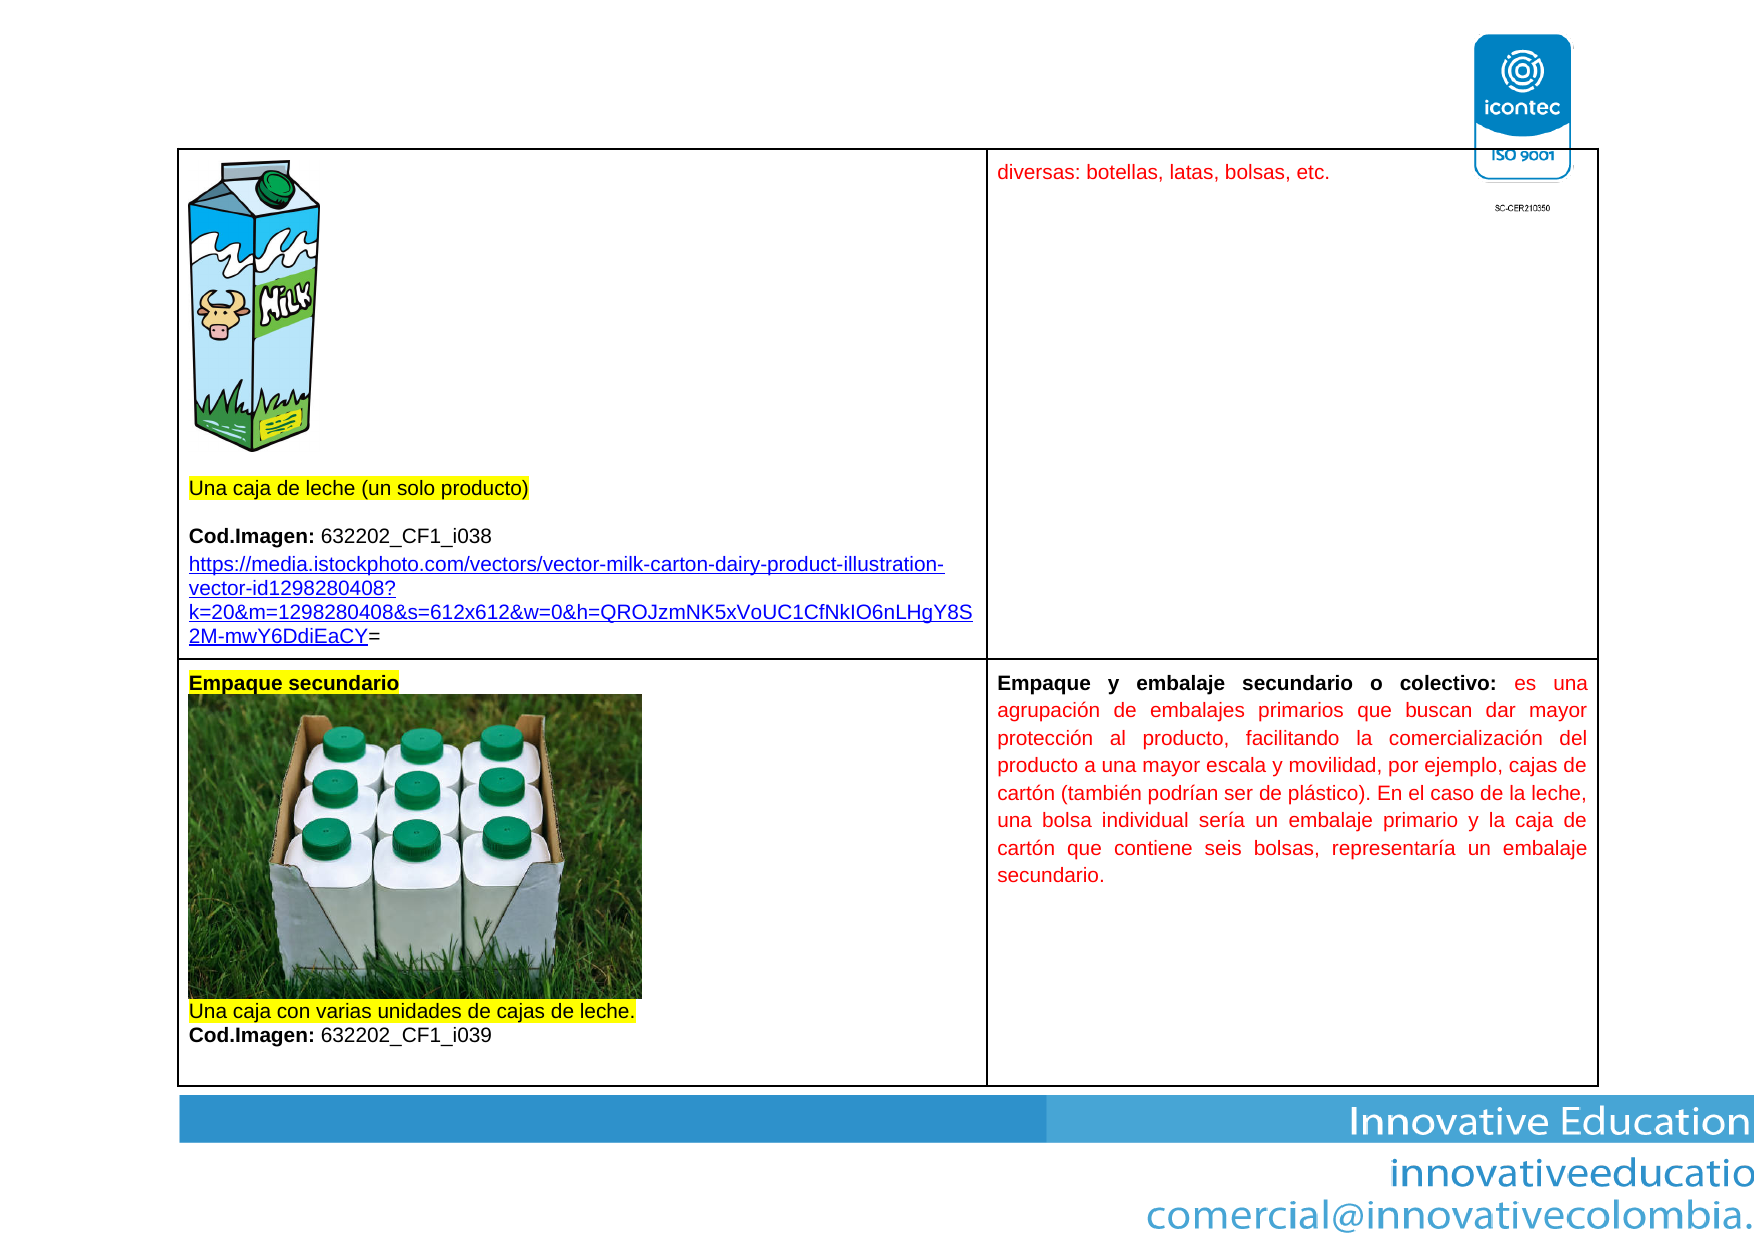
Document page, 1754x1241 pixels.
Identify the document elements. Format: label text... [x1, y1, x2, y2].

picture [188, 160, 320, 452]
picture [1477, 124, 1569, 148]
picture [1491, 105, 1499, 114]
picture [1512, 51, 1536, 57]
picture [1533, 59, 1543, 85]
picture [179, 1093, 1754, 1239]
picture [1471, 31, 1574, 148]
picture [1509, 57, 1532, 85]
picture [188, 694, 642, 999]
picture [1519, 103, 1527, 114]
picture [1502, 103, 1513, 114]
picture [1530, 101, 1535, 114]
picture [1516, 64, 1529, 78]
picture [1502, 60, 1507, 83]
picture [1510, 86, 1533, 92]
